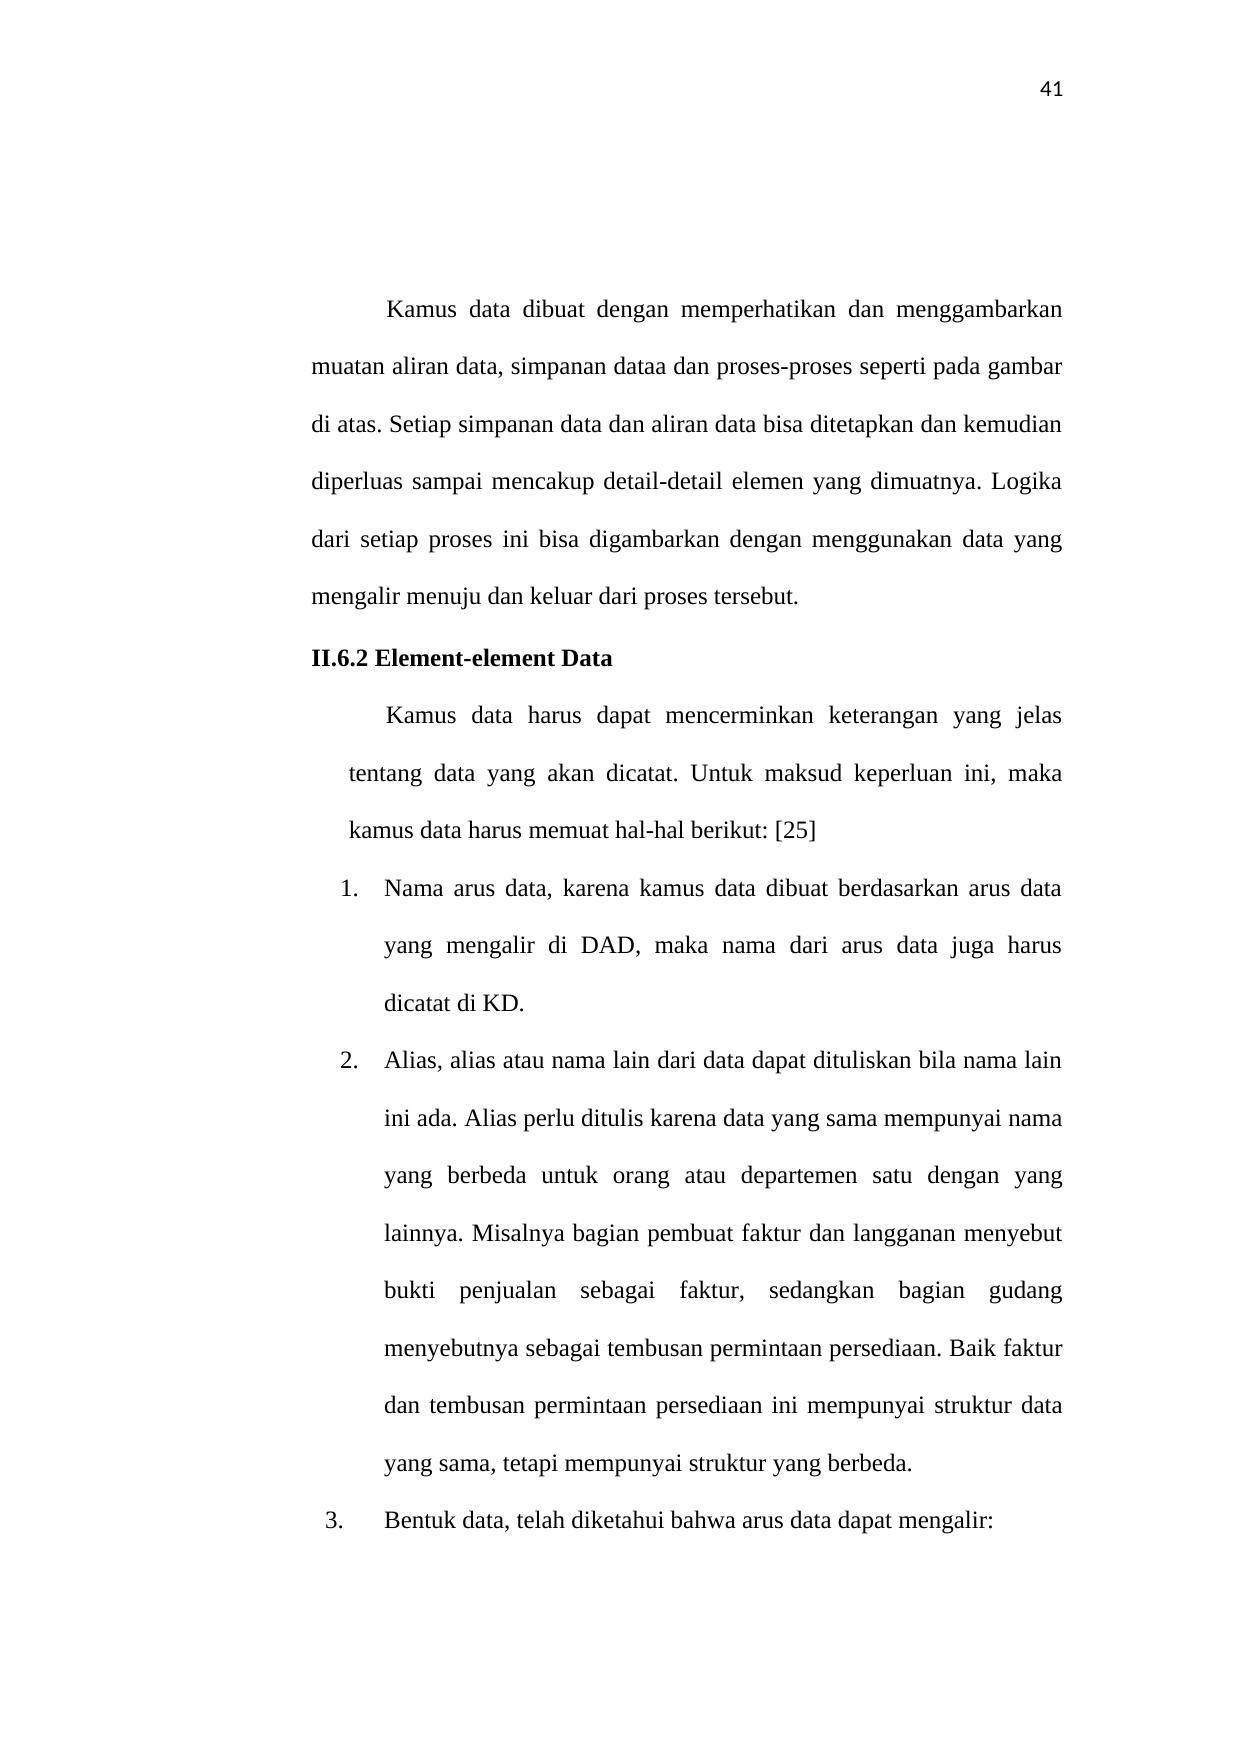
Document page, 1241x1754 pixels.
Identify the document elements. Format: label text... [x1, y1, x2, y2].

list Bentuk data, telah diketahui bahwa arus data dapat mengalir: [325, 1505, 1063, 1534]
list Nama arus data, karena kamus data dibuat berdasarkan arus data yang mengalir di DAD, maka nama dari arus data juga harus dicatat di KD. [340, 873, 1063, 1017]
list Alias, alias atau nama lain dari data dapat dituliskan bila nama lain ini ada. Alias perlu ditulis karena data yang sama mempunyai nama yang berbeda untuk orang atau departemen satu dengan yang lainnya. Misalnya bagian pembuat faktur dan langganan menyebut bukti penjualan sebagai faktur, sedangkan bagian gudang menyebutnya sebagai tembusan permintaan persediaan. Baik faktur dan tembusan permintaan persediaan ini mempunyai struktur data yang sama, tetapi mempunyai struktur yang berbeda. [340, 1045, 1063, 1477]
text Kamus data dibuat dengan memperhatikan dan menggambarkan muatan aliran data, simpanan dataa dan proses-proses seperti pada gambar di atas. Setiap simpanan data dan aliran data bisa ditetapkan dan kemudian diperluas sampai mencakup detail-detail elemen yang dimuatnya. Logika dari setiap proses ini bisa digambarkan dengan menggunakan data yang mengalir menuju dan keluar dari proses tersebut. [311, 294, 1063, 610]
subtitle Element-element Data [311, 643, 1063, 672]
text Kamus data harus dapat mencerminkan keterangan yang jelas tentang data yang akan dicatat. Untuk maksud keperluan ini, maka kamus data harus memuat hal-hal berikut: [25] [348, 700, 1063, 844]
